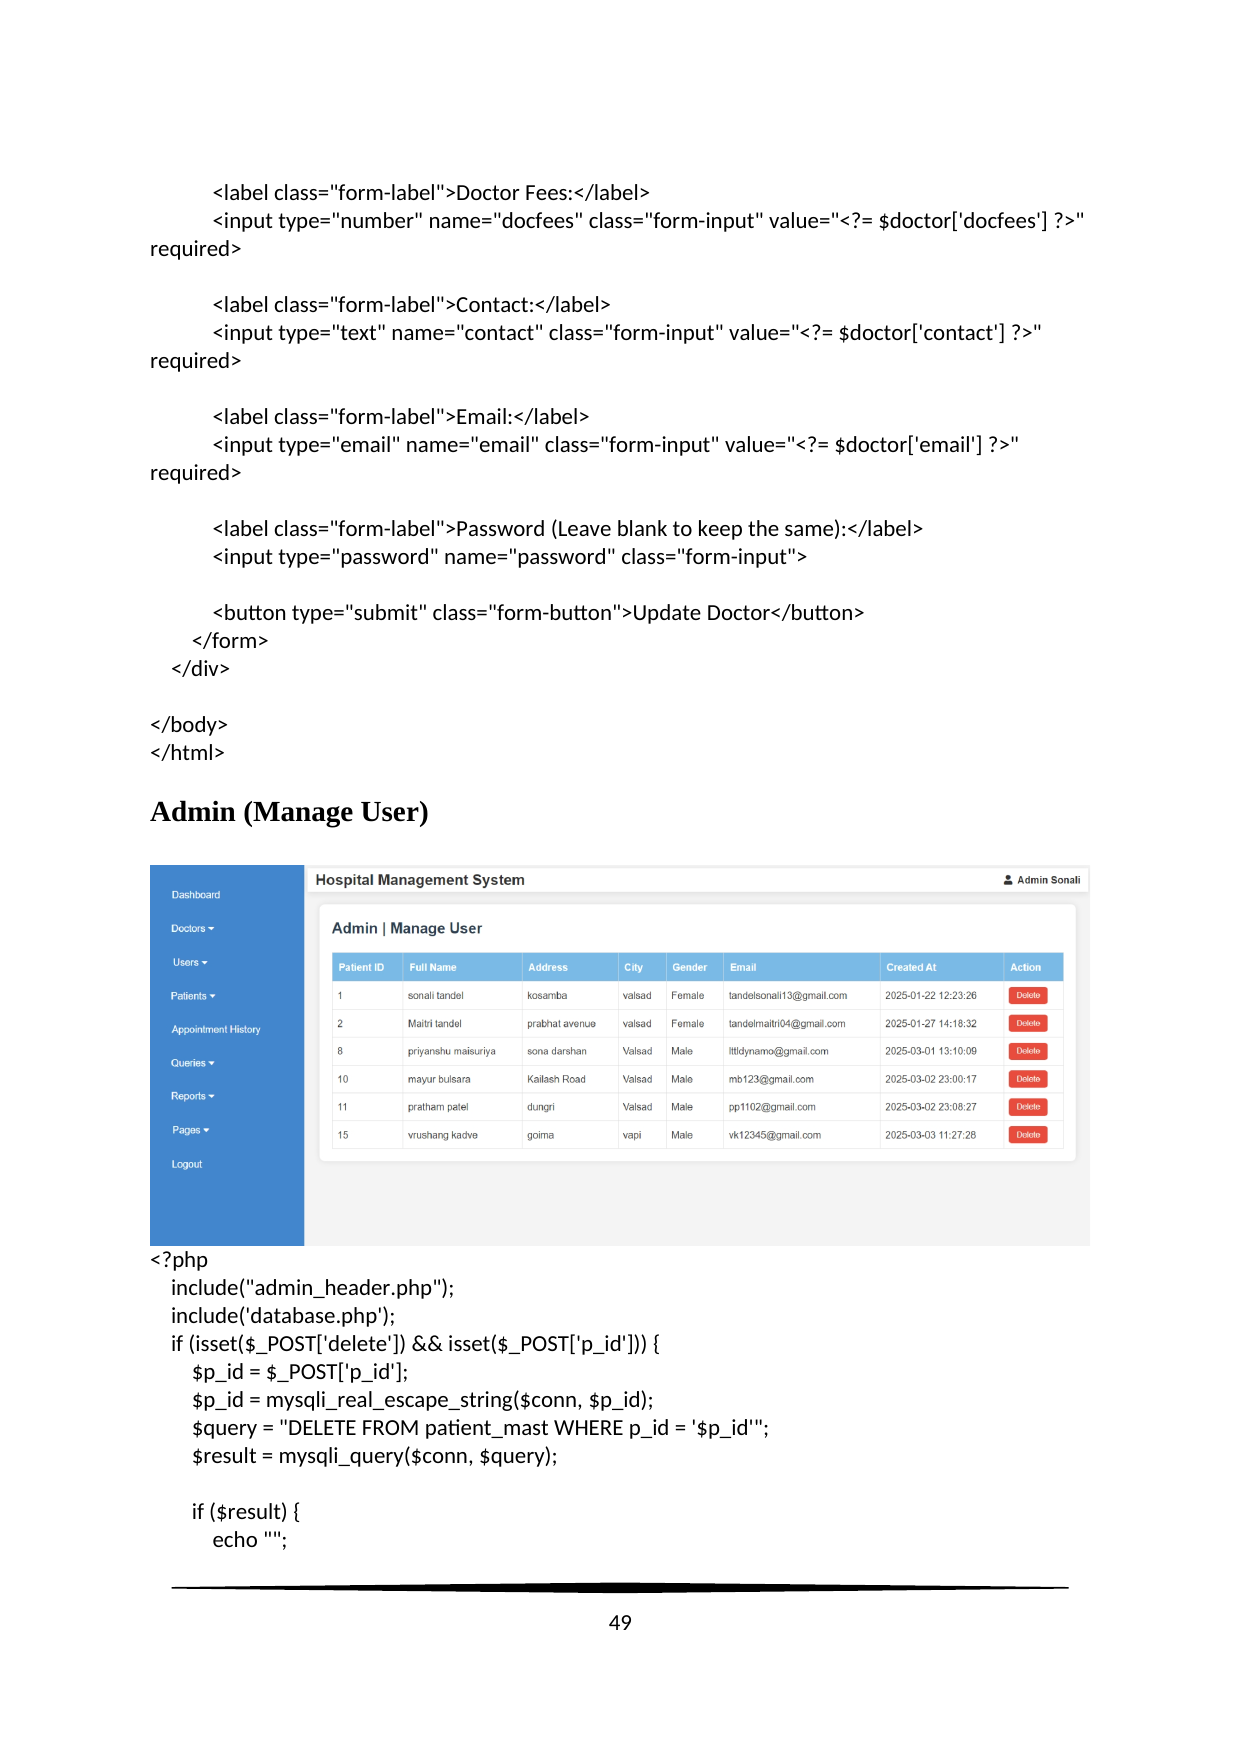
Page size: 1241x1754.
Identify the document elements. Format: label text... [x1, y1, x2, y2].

text </body> [150, 710, 1090, 738]
text <label class="form-label">Password (Leave blank to keep the same):</label> [150, 514, 1090, 542]
text include("admin_header.php"); [150, 1273, 1090, 1301]
text $query = "DELETE FROM patient_mast WHERE p_id = '$p_id'"; [150, 1413, 1090, 1441]
text <button type="submit" class="form-button">Update Doctor</button> [150, 598, 1090, 626]
text <label class="form-label">Email:</label> [150, 402, 1090, 430]
text </form> [150, 626, 1090, 654]
text <label class="form-label">Contact:</label> [150, 290, 1090, 318]
text <label class="form-label">Doctor Fees:</label> [150, 178, 1090, 206]
text include('database.php'); [150, 1301, 1090, 1329]
text <input type="number" name="docfees" class="form-input" value="<?= $doctor['docfees'] ?>" required> [150, 206, 1090, 262]
text <input type="password" name="password" class="form-input"> [150, 542, 1090, 570]
text echo ""; [150, 1525, 1090, 1553]
picture [150, 865, 1091, 1246]
text if ($result) { [150, 1497, 1090, 1525]
text if (isset($_POST['delete']) && isset($_POST['p_id'])) { [150, 1329, 1090, 1357]
text <input type="text" name="contact" class="form-input" value="<?= $doctor['contact'] ?>" required> [150, 318, 1090, 374]
text $p_id = mysqli_real_escape_string($conn, $p_id); [150, 1385, 1090, 1413]
text $p_id = $_POST['p_id']; [150, 1357, 1090, 1385]
text <input type="email" name="email" class="form-input" value="<?= $doctor['email'] ?>" required> [150, 430, 1090, 486]
text </html> [150, 738, 1090, 766]
text $result = mysqli_query($conn, $query); [150, 1441, 1090, 1469]
text Admin (Manage User) [150, 794, 1090, 828]
text <?php [150, 1246, 1090, 1273]
text </div> [150, 654, 1090, 682]
